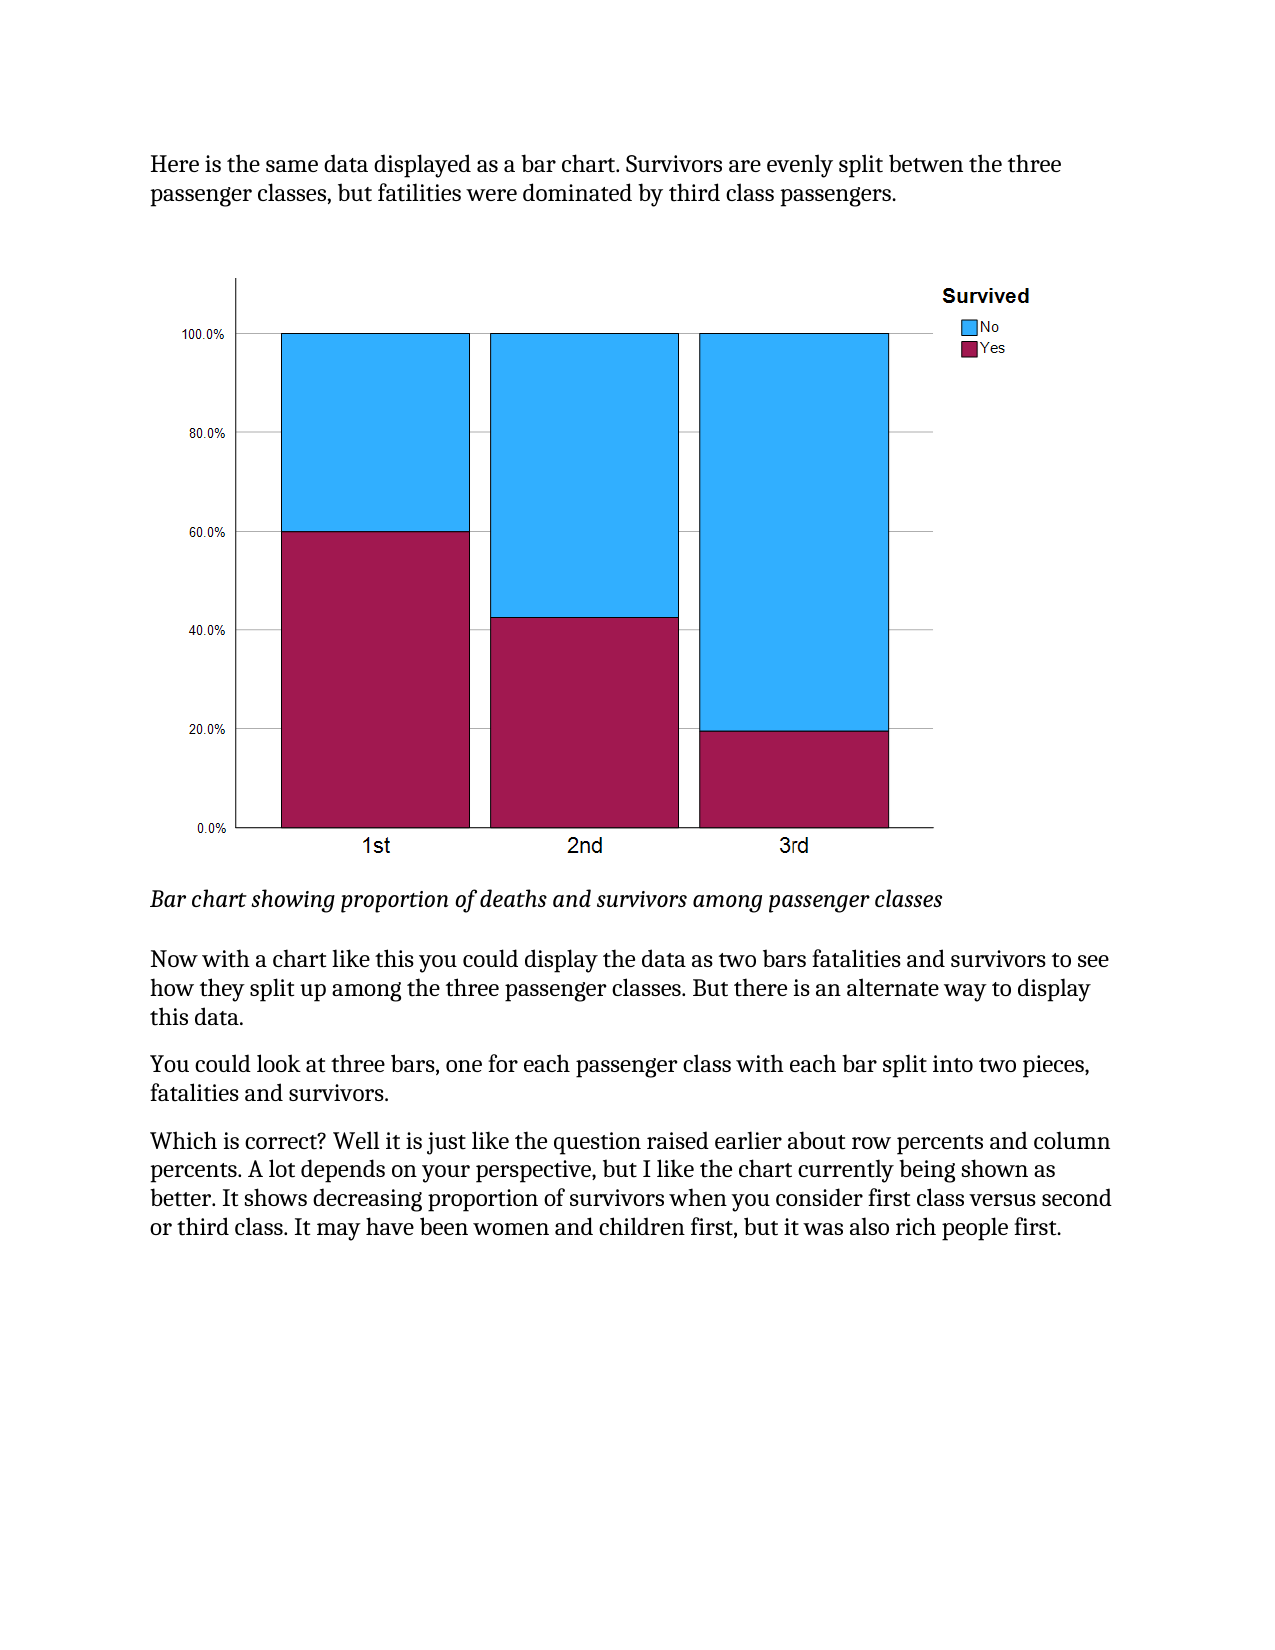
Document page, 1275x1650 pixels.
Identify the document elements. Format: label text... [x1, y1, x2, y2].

text Which is correct? Well it is just like the question raised earlier about row percents and column percents. A lot depends on your perspective, but I like the chart currently being shown as better. It shows decreasing proportion of survivors when you consider first class versus second or third class. It may have been women and children first, but it was also rich people first. [150, 1127, 1125, 1242]
text Now with a chart like this you could display the data as two bars fatalities and survivors to see how they split up among the three passenger classes. But there is an alternate way to display this data. [150, 945, 1125, 1032]
table_header Bar chart showing proportion of deaths and survivors among passenger classes [139, 264, 1114, 927]
text Here is the same data displayed as a bar chart. Survivors are evenly split betwen the three passenger classes, but fatilities were dominated by third class passengers. [150, 150, 1125, 207]
text You could look at three bars, one for each passenger class with each bar split into two pieces, fatalities and survivors. [150, 1050, 1125, 1108]
picture [168, 263, 1044, 865]
